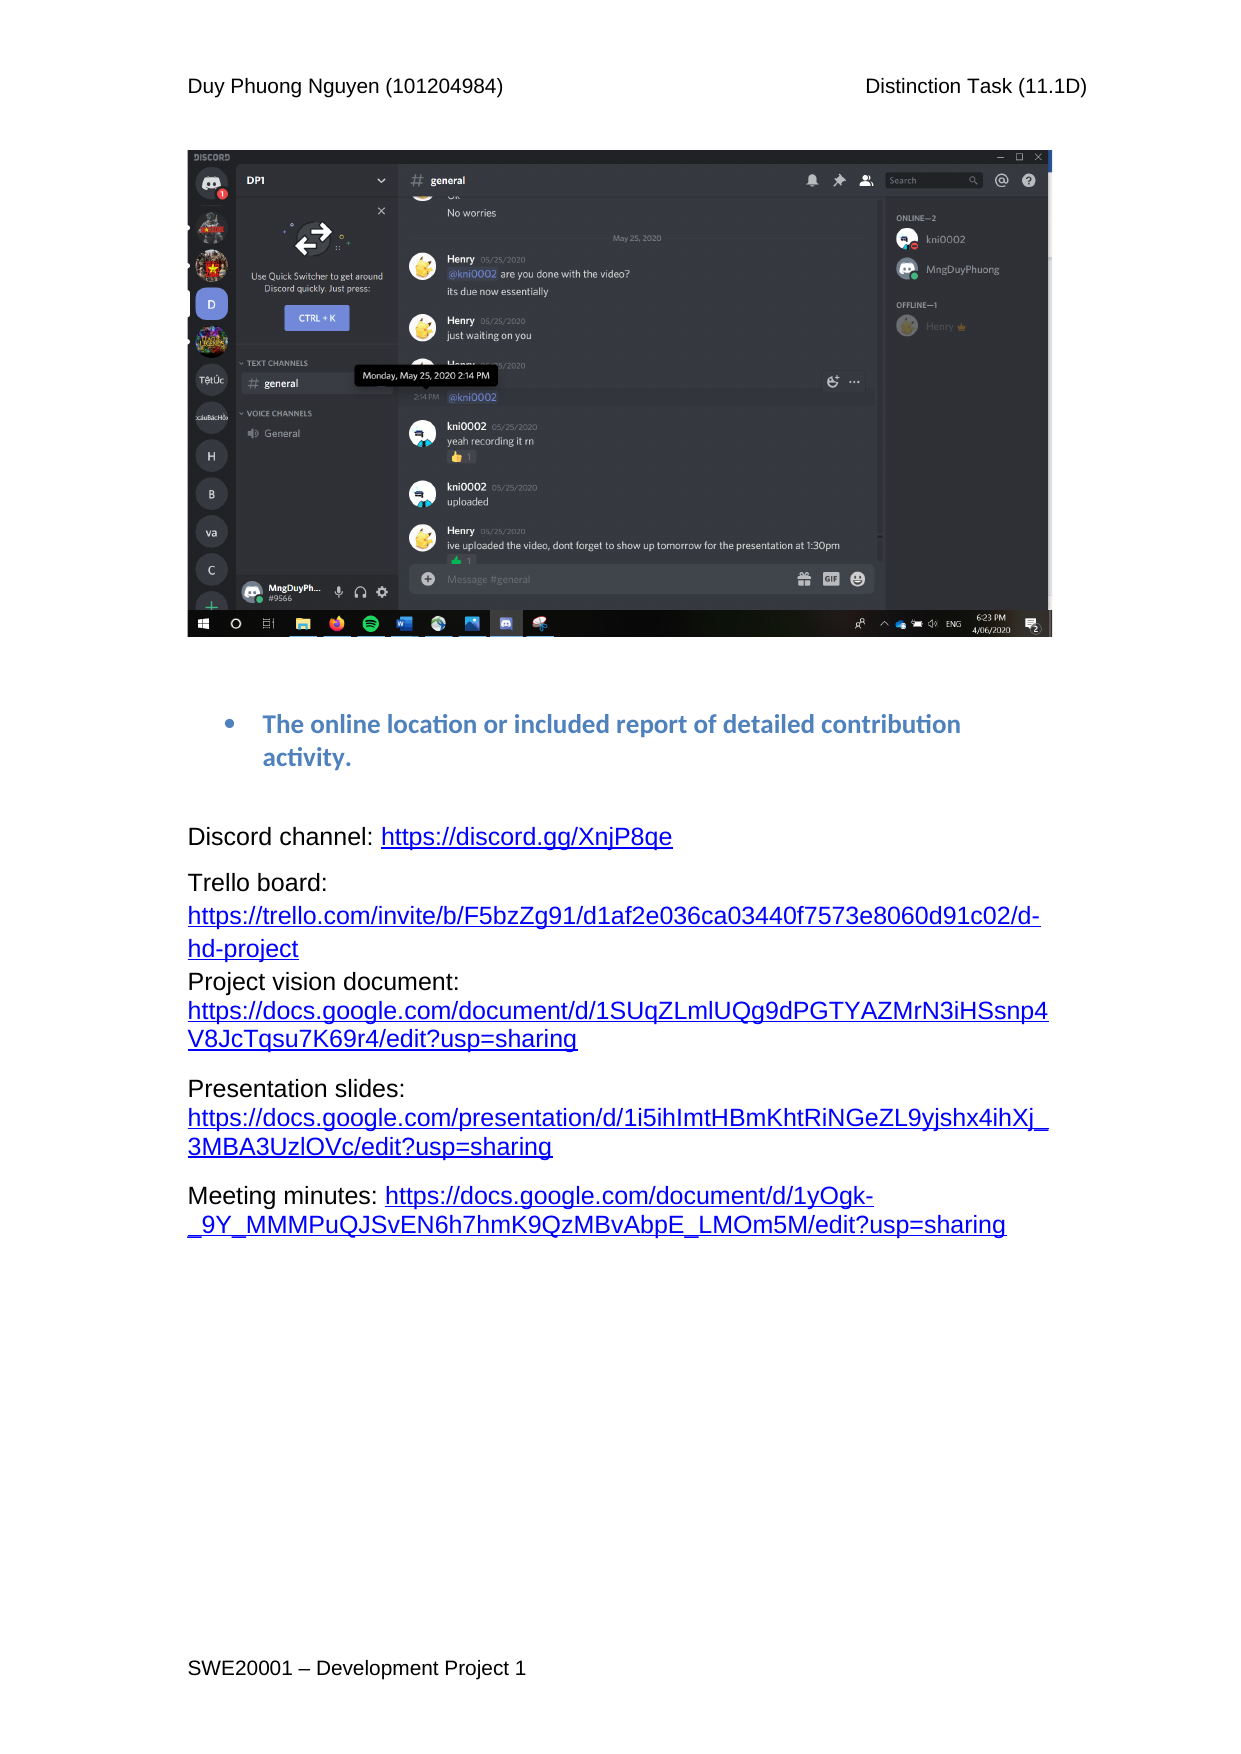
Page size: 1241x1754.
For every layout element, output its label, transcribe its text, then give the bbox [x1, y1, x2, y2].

text Project vision document: https://docs.google.com/document/d/1SUqZLmlUQg9dPGTYAZMrN3iHSsnp4V8JcTqsu7K69r4/edit?usp=sharing [187, 967, 1053, 1053]
subtitle The online location or included report of detailed contribution activity. [225, 707, 1053, 773]
text Presentation slides: https://docs.google.com/presentation/d/1i5ihImtHBmKhtRiNGeZL9yjshx4ihXj_3MBA3UzlOVc/edit?usp=sharing [187, 1074, 1053, 1160]
text Discord channel: https://discord.gg/XnjP8qe [187, 822, 1053, 851]
picture [187, 150, 1053, 637]
text Trello board: https://trello.com/invite/b/F5bzZg91/d1af2e036ca03440f7573e8060d91c02/d-hd-project [187, 868, 1053, 963]
text Meeting minutes: https://docs.google.com/document/d/1yOgk-_9Y_MMMPuQJSvEN6h7hmK9QzMBvAbpE_LMOm5M/edit?usp=sharing [187, 1181, 1053, 1239]
